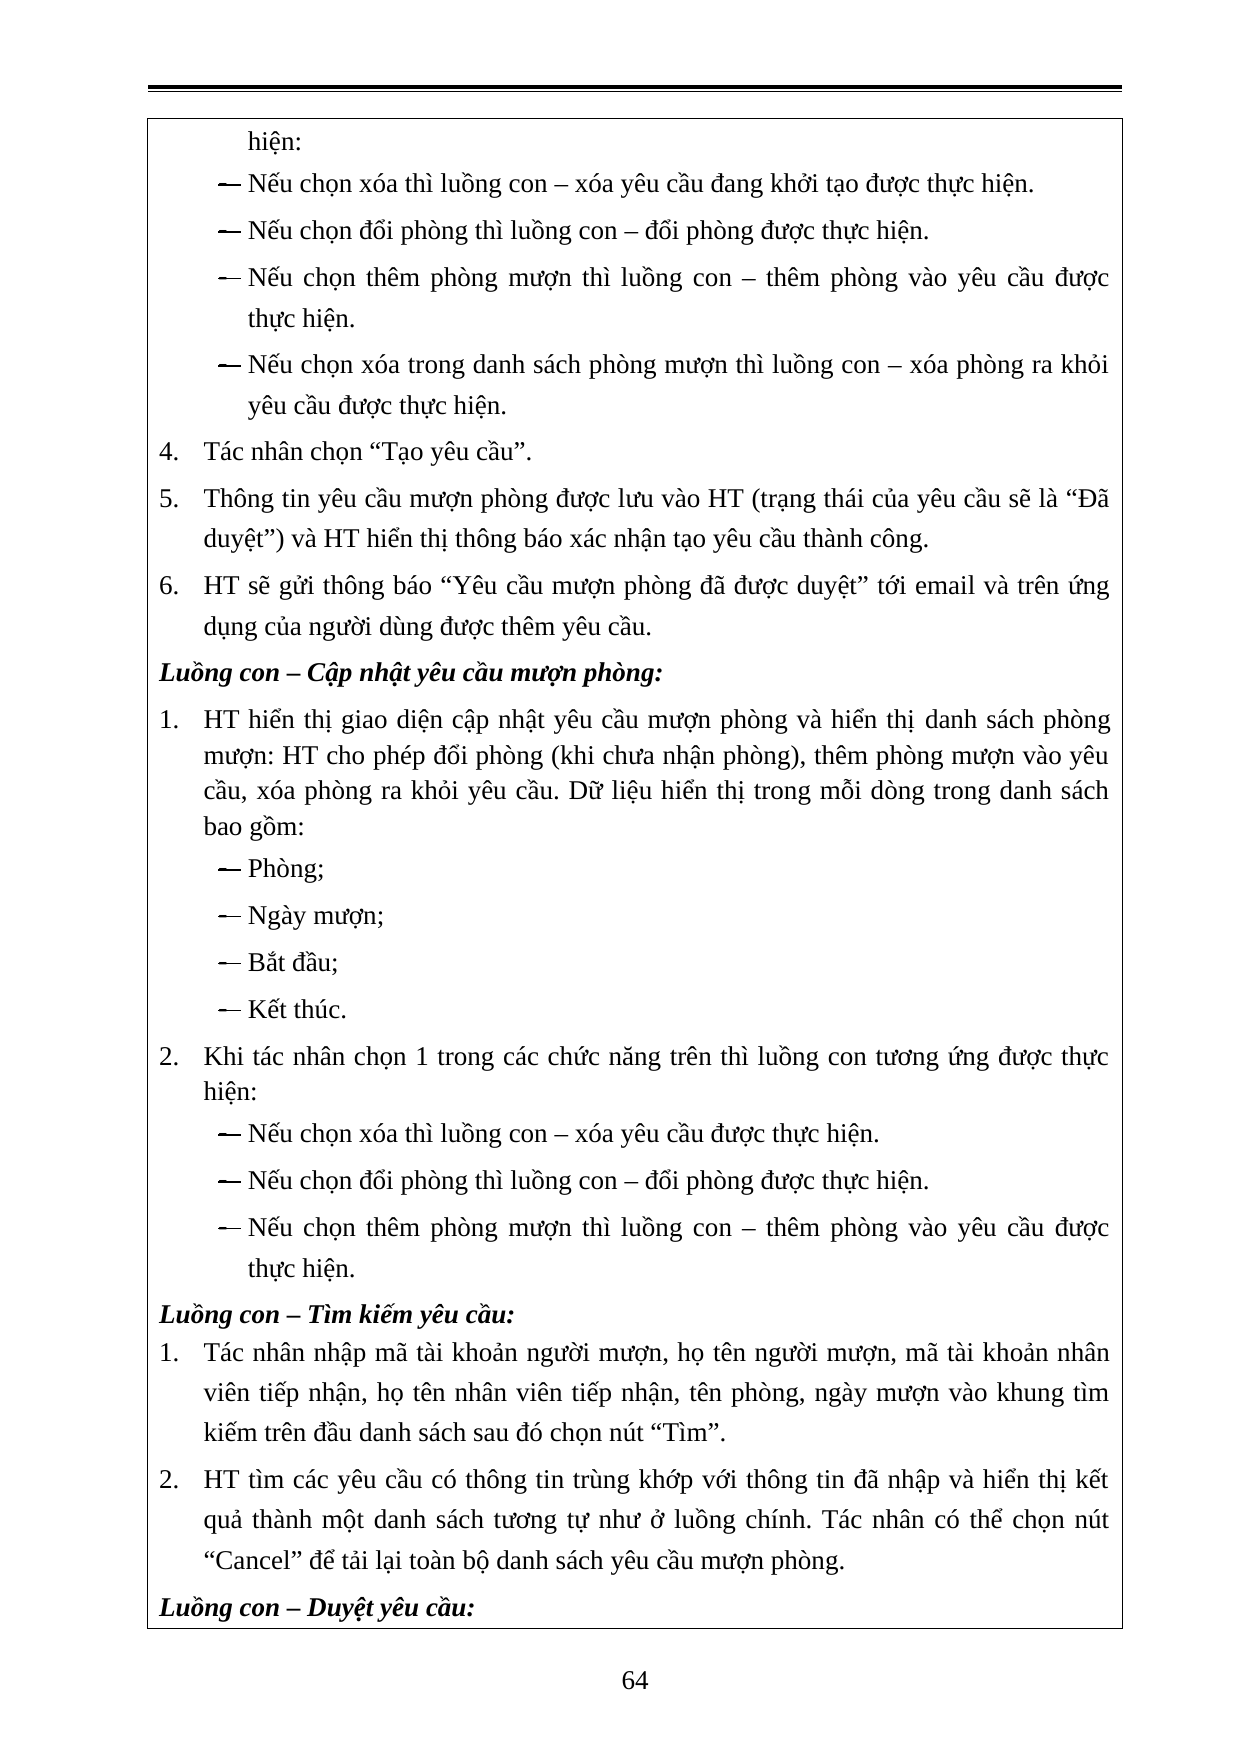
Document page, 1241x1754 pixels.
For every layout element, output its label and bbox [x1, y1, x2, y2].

table_cell [148, 119, 1122, 1628]
